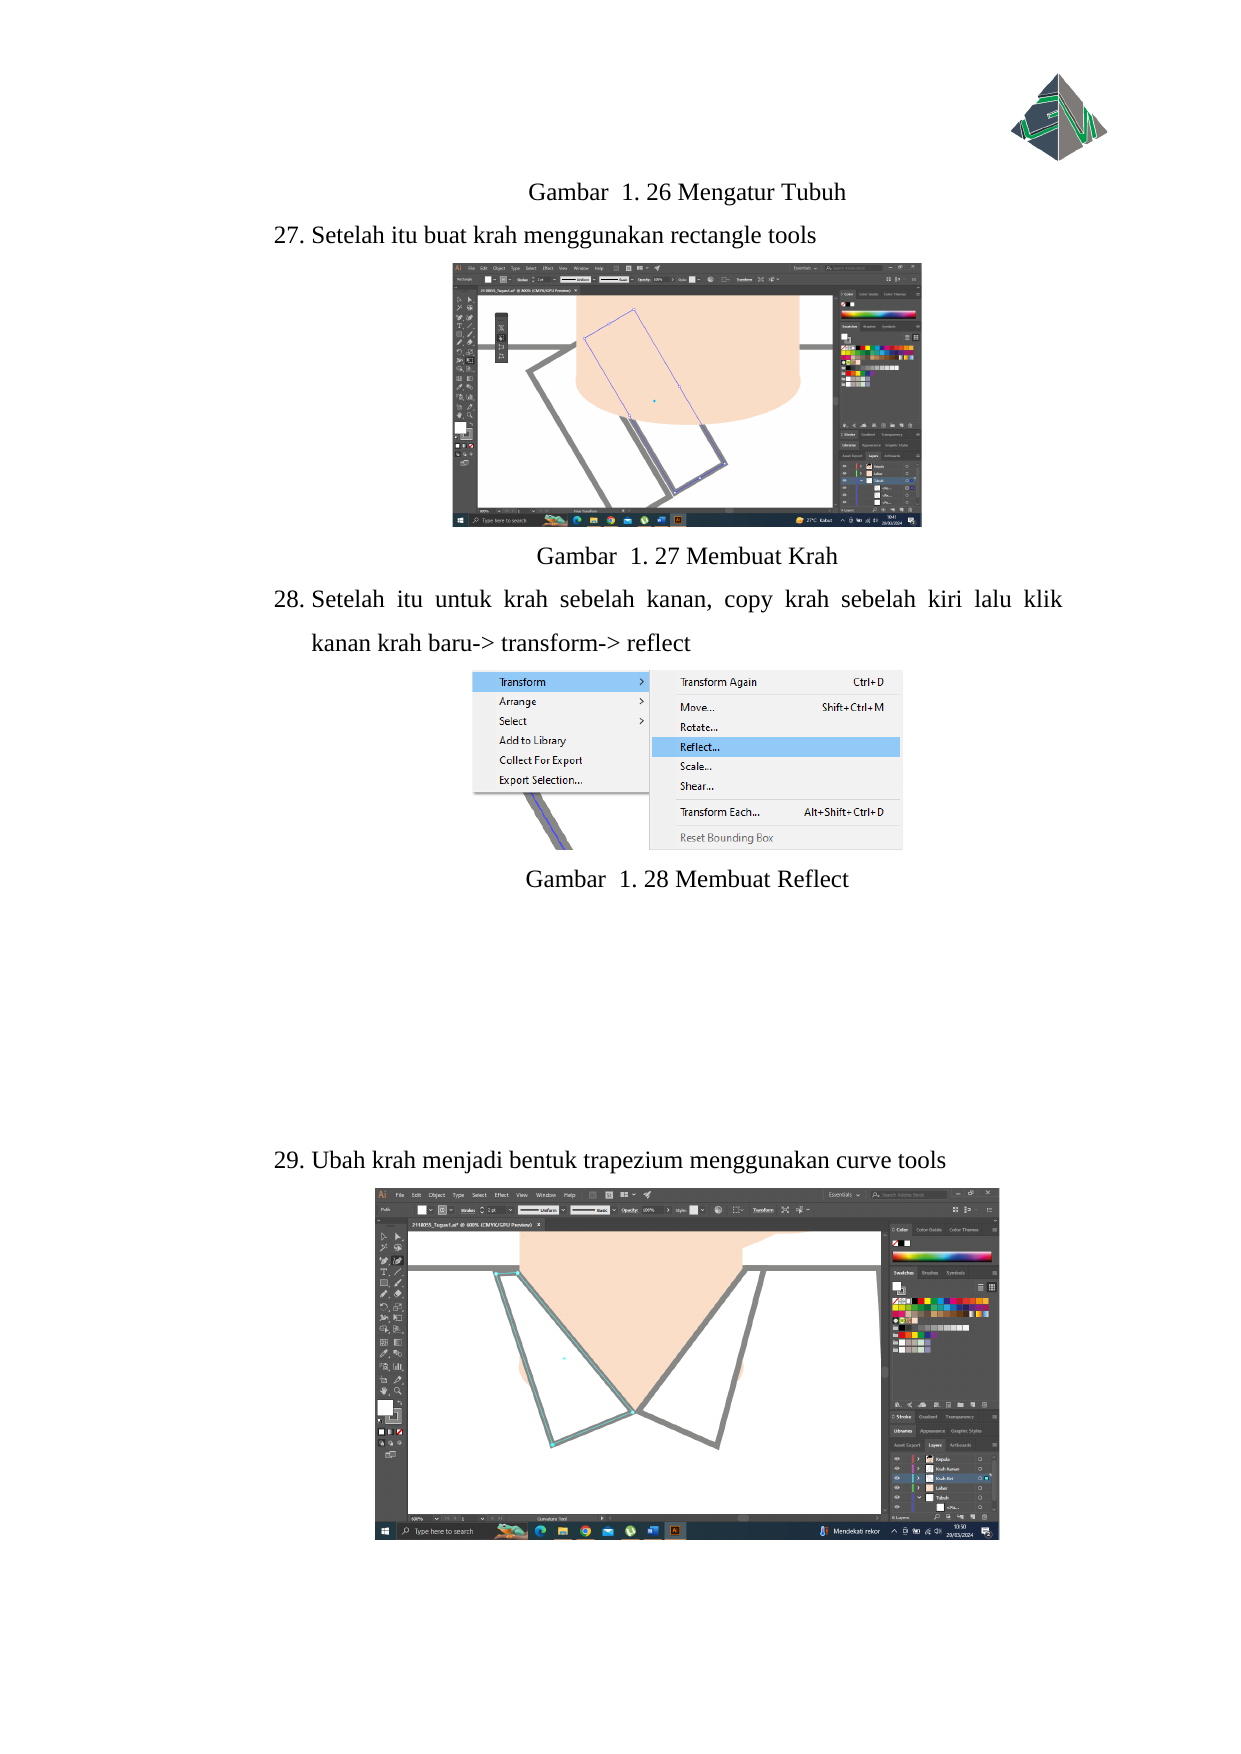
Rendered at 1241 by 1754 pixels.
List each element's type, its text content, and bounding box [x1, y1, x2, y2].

subtitle 1. 26 Mengatur Tubuh [311, 177, 1063, 206]
picture [472, 670, 903, 850]
list Setelah itu buat krah menggunakan rectangle tools [274, 220, 1063, 249]
picture [1010, 73, 1108, 161]
list Ubah krah menjadi bentuk trapezium menggunakan curve tools [274, 1146, 1063, 1174]
subtitle 1. 28 Membuat Reflect [311, 864, 1063, 893]
subtitle 1. 27 Membuat Krah [311, 541, 1063, 570]
picture [452, 263, 922, 527]
list Setelah itu untuk krah sebelah kanan, copy krah sebelah kiri lalu klik kanan krah baru-> transform-> reflect [274, 584, 1063, 656]
picture [375, 1188, 1000, 1540]
